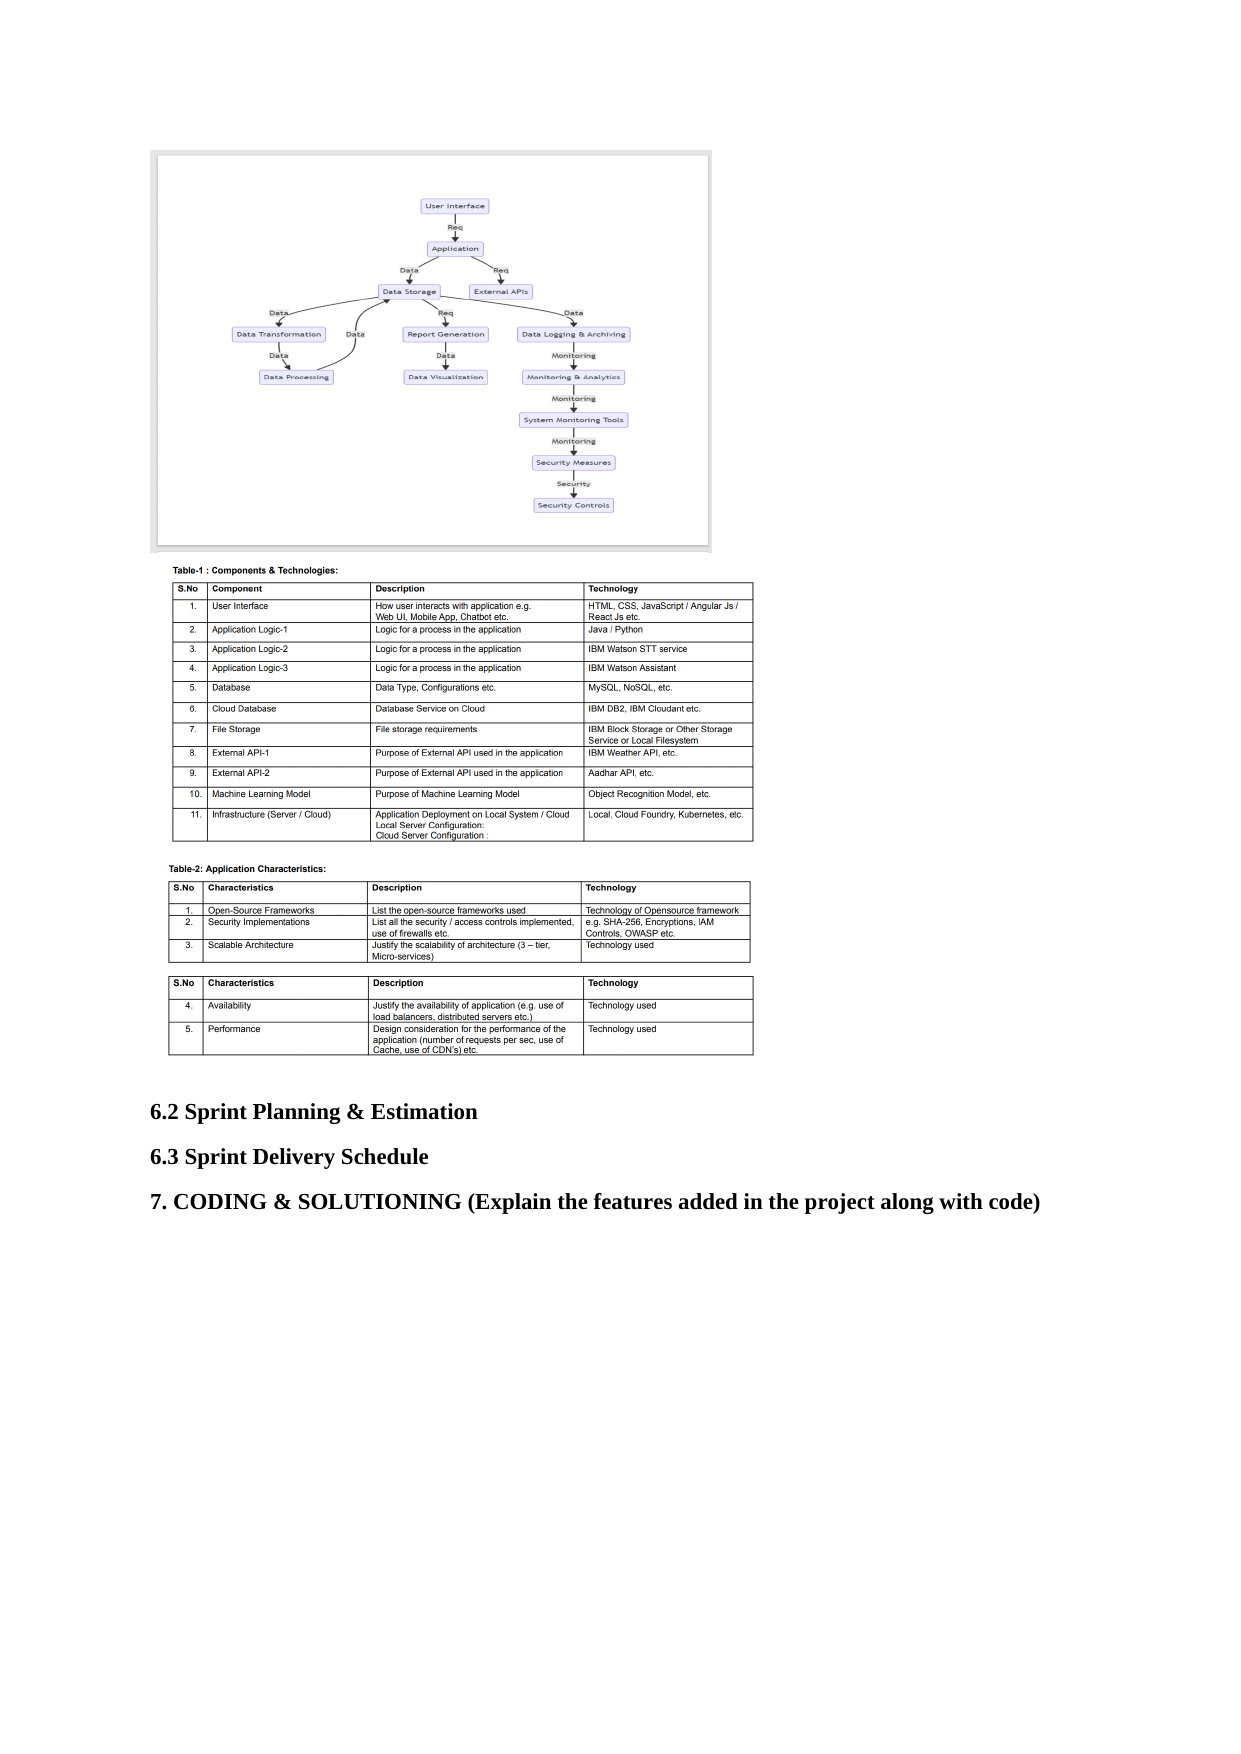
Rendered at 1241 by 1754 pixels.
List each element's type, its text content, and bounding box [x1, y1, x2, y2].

text 7. CODING & SOLUTIONING (Explain the features added in the project along with code) [150, 1188, 1090, 1214]
picture [150, 967, 788, 1080]
text 6.3 Sprint Delivery Schedule [150, 1143, 1090, 1169]
picture [150, 855, 760, 965]
text 6.2 Sprint Planning & Estimation [150, 1098, 1090, 1124]
picture [150, 150, 713, 553]
picture [150, 554, 776, 853]
